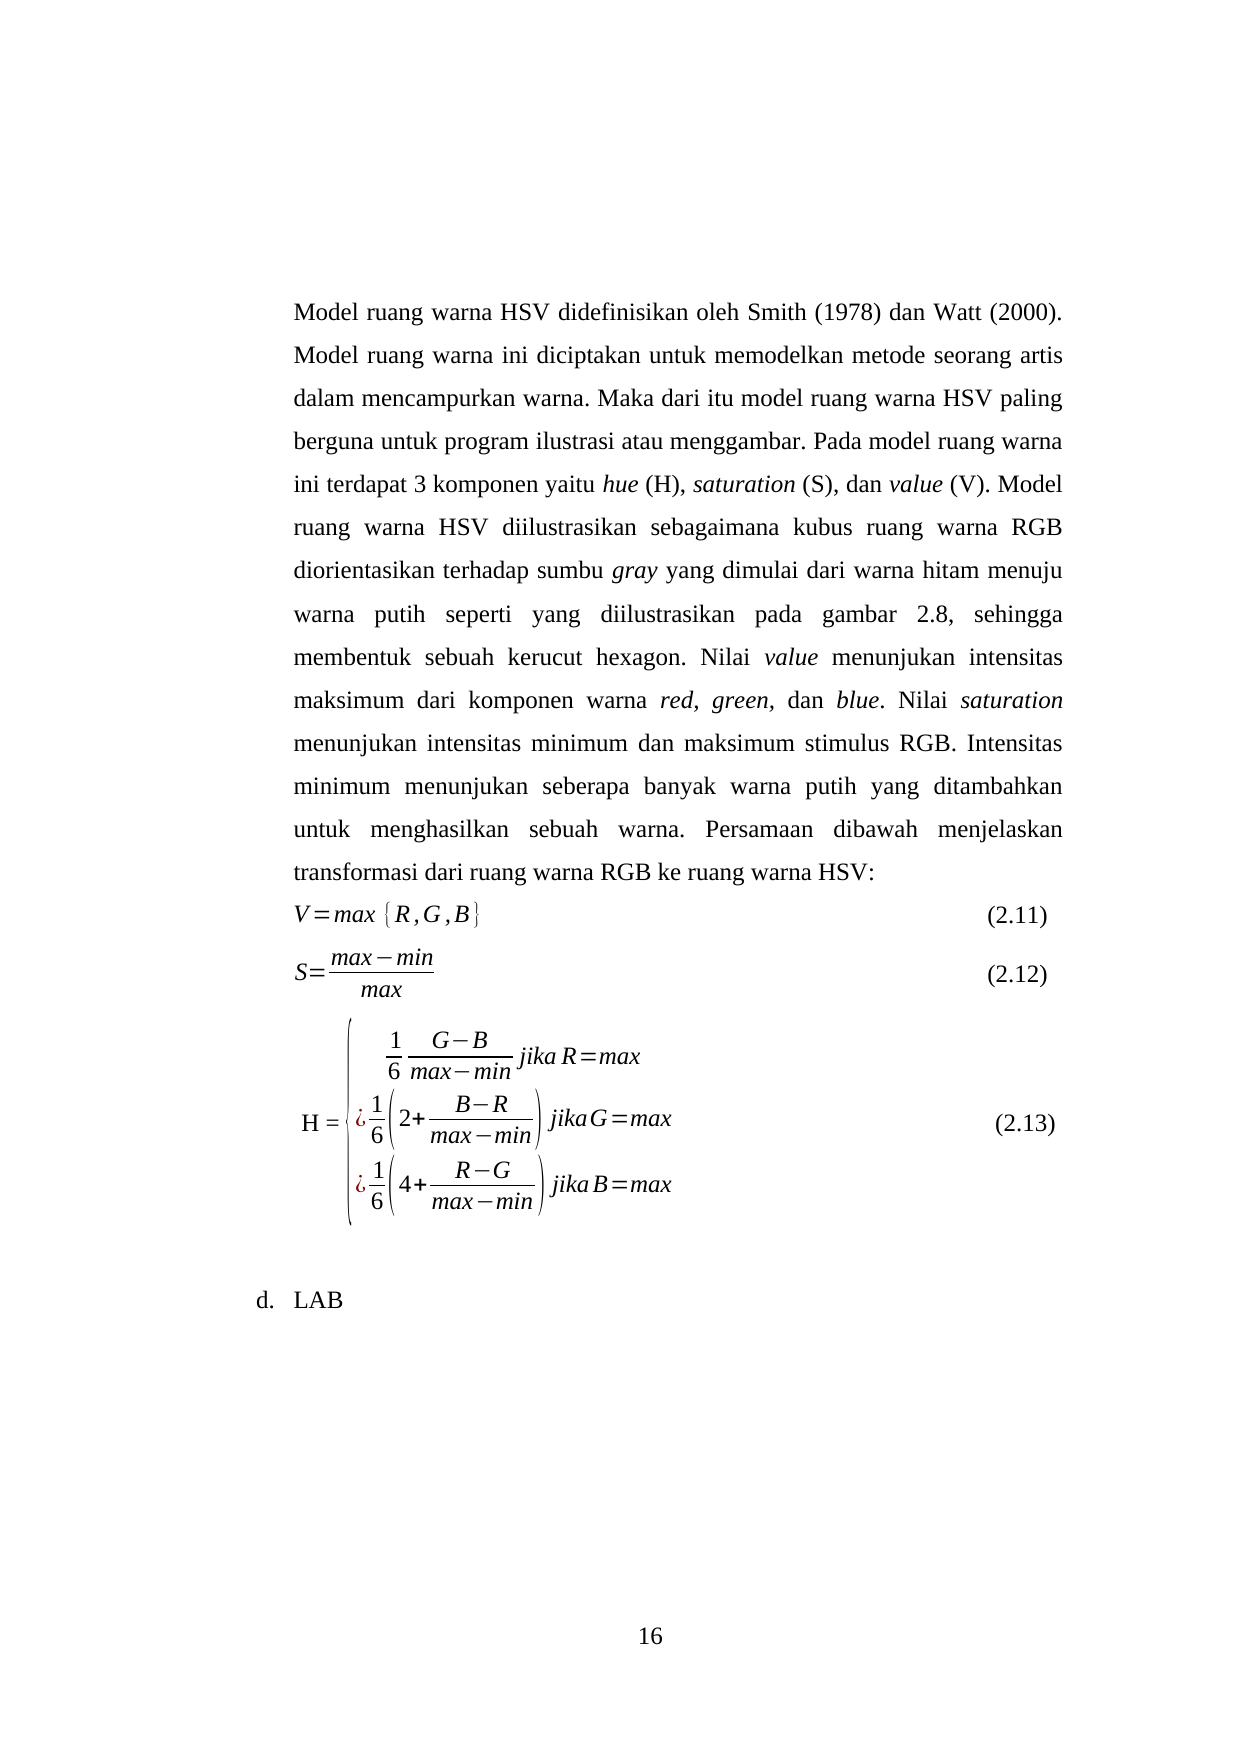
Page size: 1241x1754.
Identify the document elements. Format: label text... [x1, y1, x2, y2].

list (2.11) [293, 901, 1063, 929]
list (2.12) [293, 944, 1063, 1003]
list H = (2.13) [293, 1017, 1063, 1227]
list Model ruang warna HSV didefinisikan oleh Smith (1978) dan Watt (2000). Model ruang warna ini diciptakan untuk memodelkan metode seorang artis dalam mencampurkan warna. Maka dari itu model ruang warna HSV paling berguna untuk program ilustrasi atau menggambar. Pada model ruang warna ini terdapat 3 komponen yaitu hue (H), saturation (S), dan value (V). Model ruang warna HSV diilustrasikan sebagaimana kubus ruang warna RGB diorientasikan terhadap sumbu gray yang dimulai dari warna hitam menuju warna putih seperti yang diilustrasikan pada gambar 2.8, sehingga membentuk sebuah kerucut hexagon. Nilai value menunjukan intensitas maksimum dari komponen warna red, green, dan blue. Nilai saturation menunjukan intensitas minimum dan maksimum stimulus RGB. Intensitas minimum menunjukan seberapa banyak warna putih yang ditambahkan untuk menghasilkan sebuah warna. Persamaan dibawah menjelaskan transformasi dari ruang warna RGB ke ruang warna HSV: [293, 297, 1063, 886]
list LAB [256, 1285, 1063, 1314]
